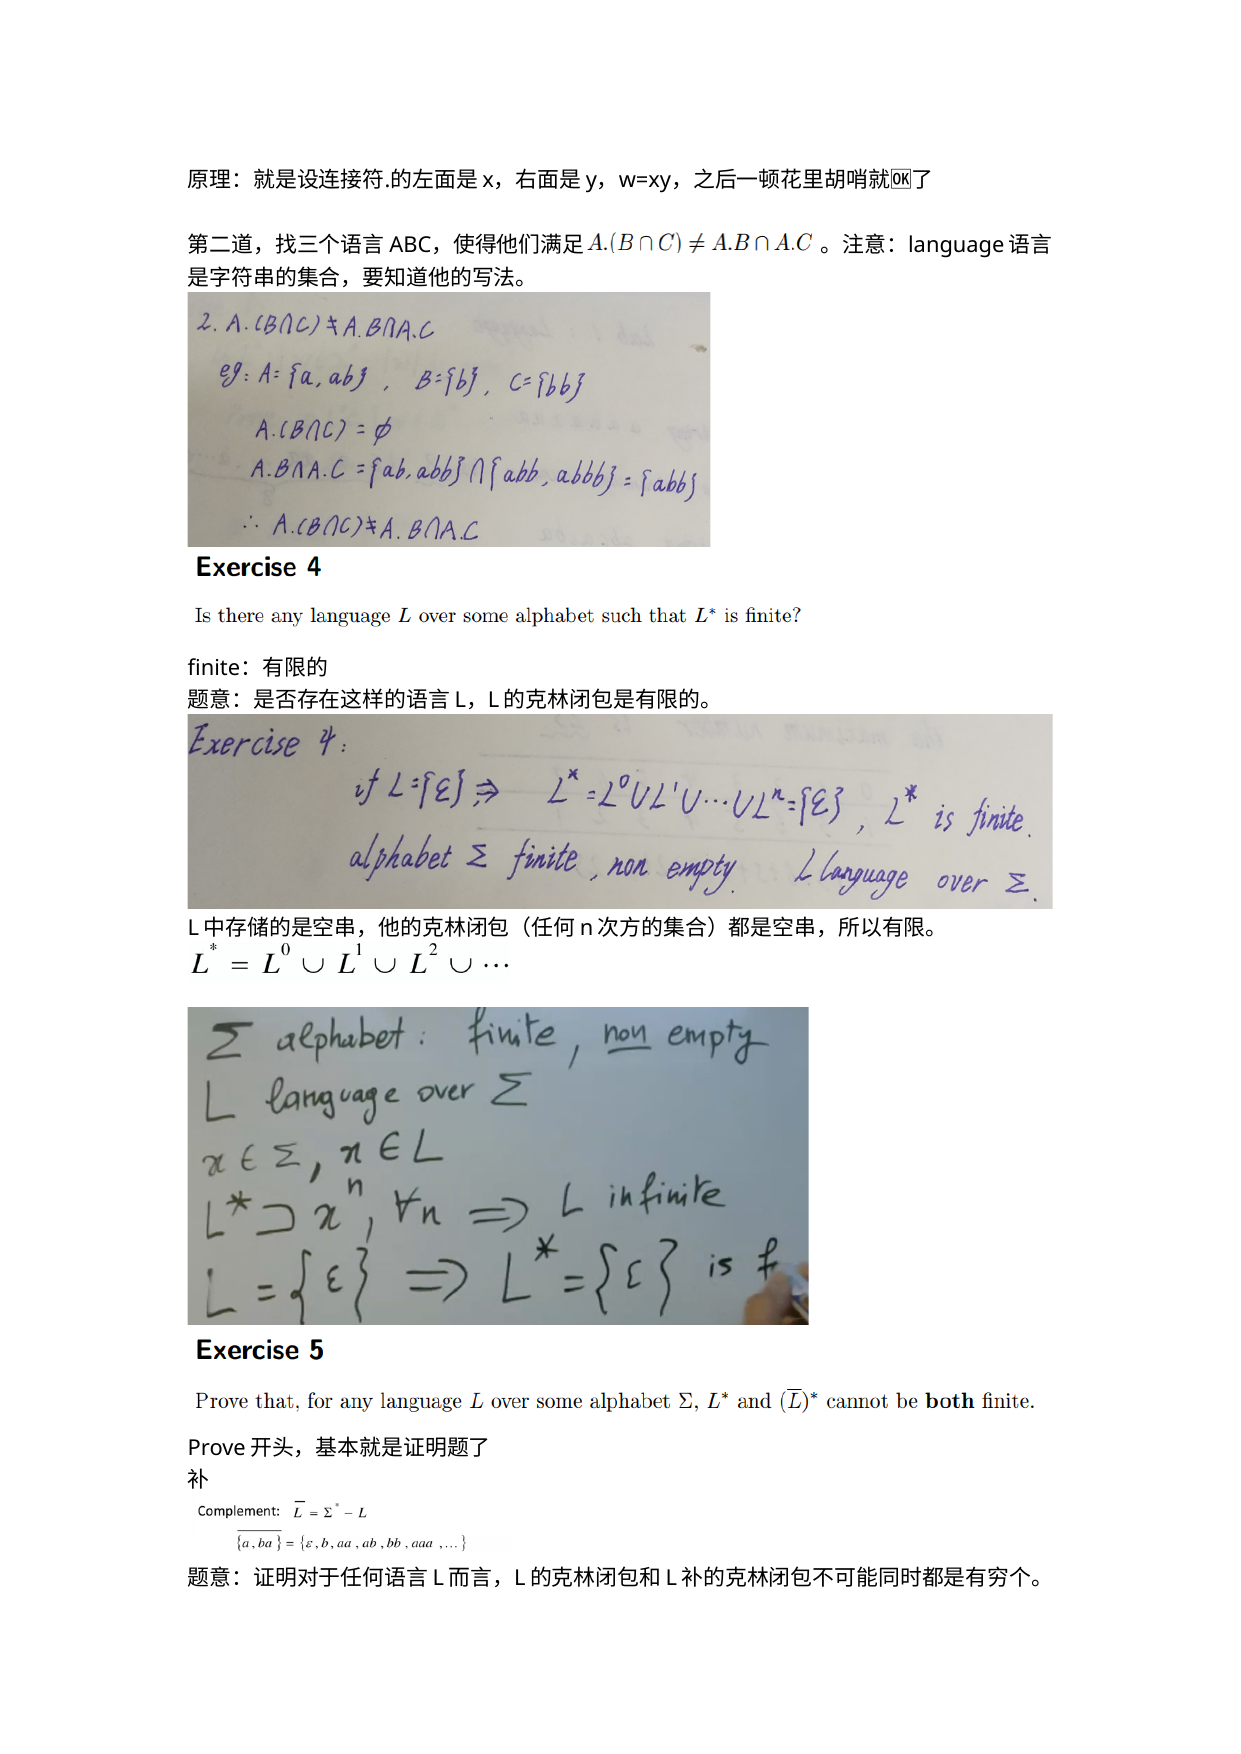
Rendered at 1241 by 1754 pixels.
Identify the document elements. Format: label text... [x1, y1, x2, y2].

picture [187, 1494, 512, 1555]
text finite：有限的 [187, 649, 1053, 682]
picture [187, 1007, 809, 1325]
picture [187, 552, 1053, 635]
text 题意：证明对于任何语言L而言，L的克林闭包和L补的克林闭包不可能同时都是有穷个。 [187, 1559, 1053, 1592]
picture [187, 942, 511, 983]
text 题意：是否存在这样的语言L，L的克林闭包是有限的。 [187, 682, 1053, 714]
text L中存储的是空串，他的克林闭包（任何n次方的集合）都是空串，所以有限。 [187, 909, 1053, 942]
text 补 [187, 1462, 1053, 1494]
picture [584, 232, 821, 253]
text 第二道，找三个语言ABC，使得他们满足。注意：language语言是字符串的集合，要知道他的写法。 [187, 227, 1053, 292]
picture [187, 1332, 1053, 1420]
picture [187, 714, 1053, 909]
picture [187, 292, 711, 547]
text Prove开头，基本就是证明题了 [187, 1429, 1053, 1462]
text 原理：就是设连接符.的左面是x，右面是y，w=xy，之后一顿花里胡哨就🆗了 [187, 162, 1053, 194]
